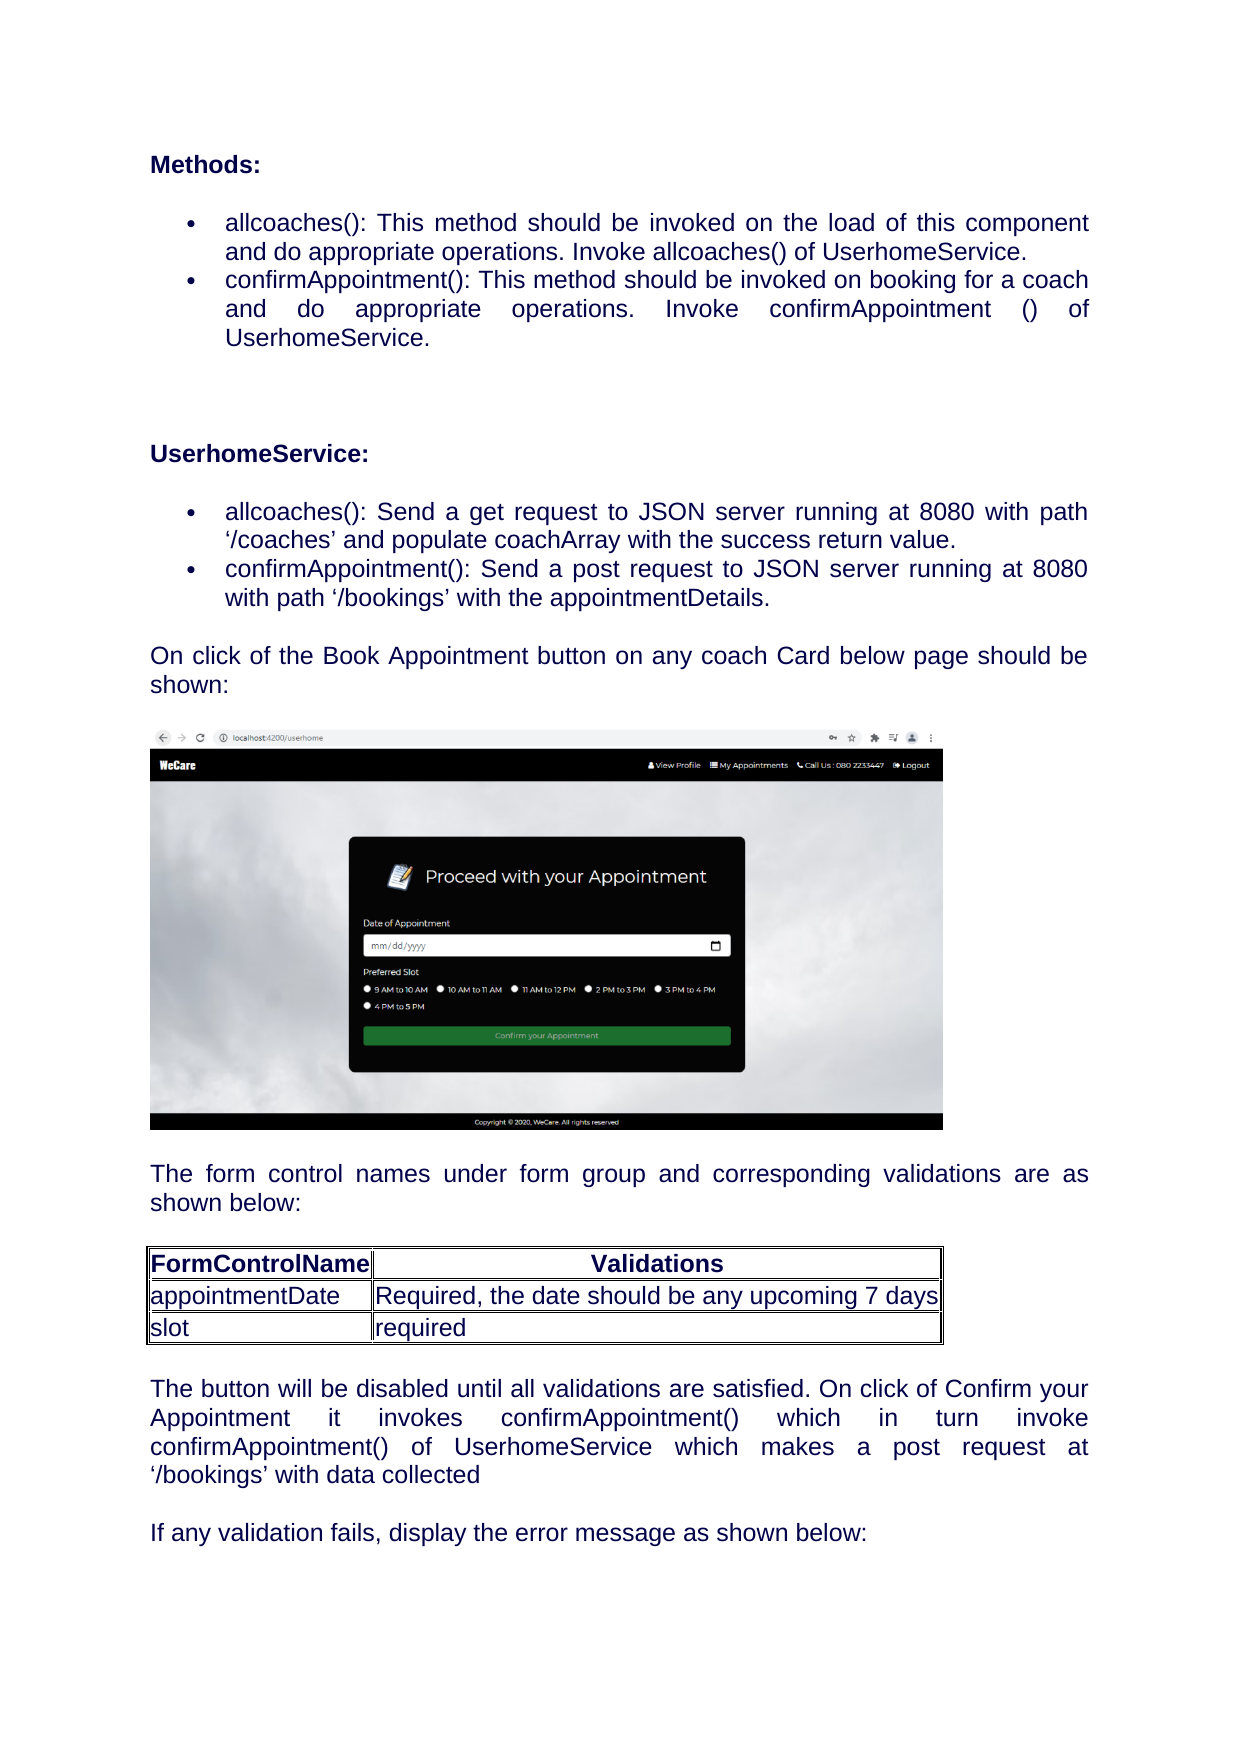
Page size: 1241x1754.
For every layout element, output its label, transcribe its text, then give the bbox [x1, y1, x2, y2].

list allcoaches(): This method should be invoked on the load of this component and do appropriate operations. Invoke allcoaches() of UserhomeService. [187, 208, 1090, 265]
table_cell slot [150, 1310, 372, 1342]
list allcoaches(): Send a get request to JSON server running at 8080 with path ‘/coaches’ and populate coachArray with the success return value. [187, 497, 1090, 554]
text The button will be disabled until all validations are satisfied. On click of Confirm your Appointment it invokes confirmAppointment() which in turn invoke confirmAppointment() of UserhomeService which makes a post request at ‘/bookings’ with data collected [150, 1374, 1090, 1489]
picture [150, 727, 943, 1130]
text Methods: [150, 150, 1090, 179]
table_header Validations [373, 1249, 940, 1278]
table_cell appointmentDate [148, 1278, 372, 1309]
list confirmAppointment(): This method should be invoked on booking for a coach and do appropriate operations. Invoke confirmAppointment () of UserhomeService. [187, 265, 1090, 352]
table_cell Required, the date should be any upcoming 7 days [373, 1278, 942, 1309]
text If any validation fails, display the error message as shown below: [150, 1518, 1090, 1547]
list confirmAppointment(): Send a post request to JSON server running at 8080 with path ‘/bookings’ with the appointmentDetails. [187, 554, 1090, 612]
text On click of the Book Appointment button on any coach Card below page should be shown: [150, 641, 1090, 698]
text UserhomeService: [150, 439, 1090, 467]
table_cell required [373, 1310, 941, 1342]
table_header FormControlName [150, 1249, 372, 1278]
text The form control names under form group and corresponding validations are as shown below: [150, 1159, 1090, 1216]
